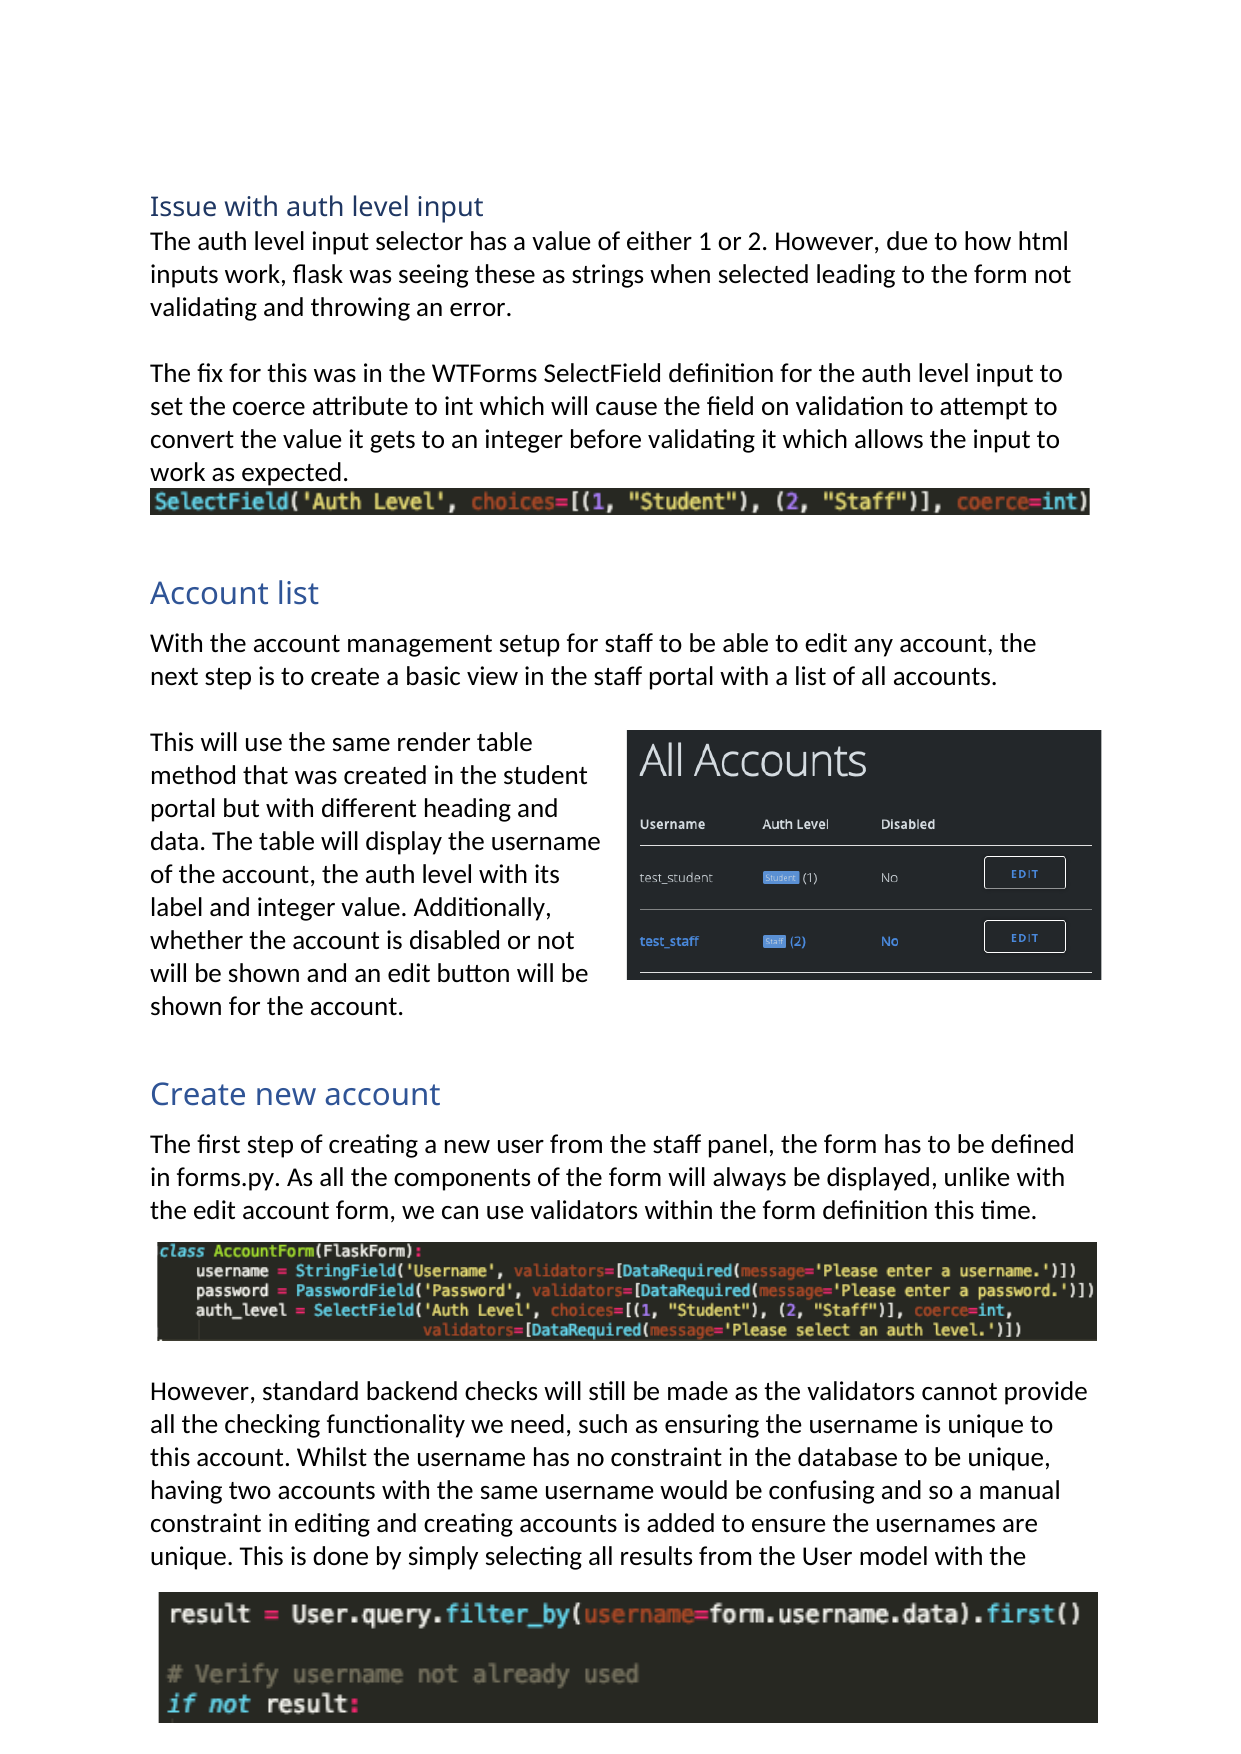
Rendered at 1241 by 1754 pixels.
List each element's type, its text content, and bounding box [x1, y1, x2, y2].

subtitle Issue with auth level input [150, 187, 1090, 224]
text With the account management setup for staff to be able to edit any account, the next step is to create a basic view in the staff portal with a list of all accounts. [150, 626, 1090, 692]
picture [626, 730, 1102, 980]
picture [158, 1592, 1098, 1723]
subtitle Account list [150, 571, 1090, 613]
picture [150, 488, 1090, 515]
subtitle Create new account [150, 1072, 1090, 1114]
text The first step of creating a new user from the staff panel, the form has to be defined in forms.py. As all the components of the form will always be displayed, unlike with the edit account form, we can use validators within the form definition this time. [150, 1127, 1090, 1226]
text The auth level input selector has a value of either 1 or 2. However, due to how html inputs work, flask was seeing these as strings when selected leading to the form not validating and throwing an error. [150, 224, 1090, 323]
text The fix for this was in the WTForms SelectField definition for the auth level input to set the coerce attribute to int which will cause the field on validation to attempt to convert the value it gets to an integer before validating it which allows the input to work as expected. [150, 356, 1090, 488]
picture [157, 1242, 1097, 1341]
